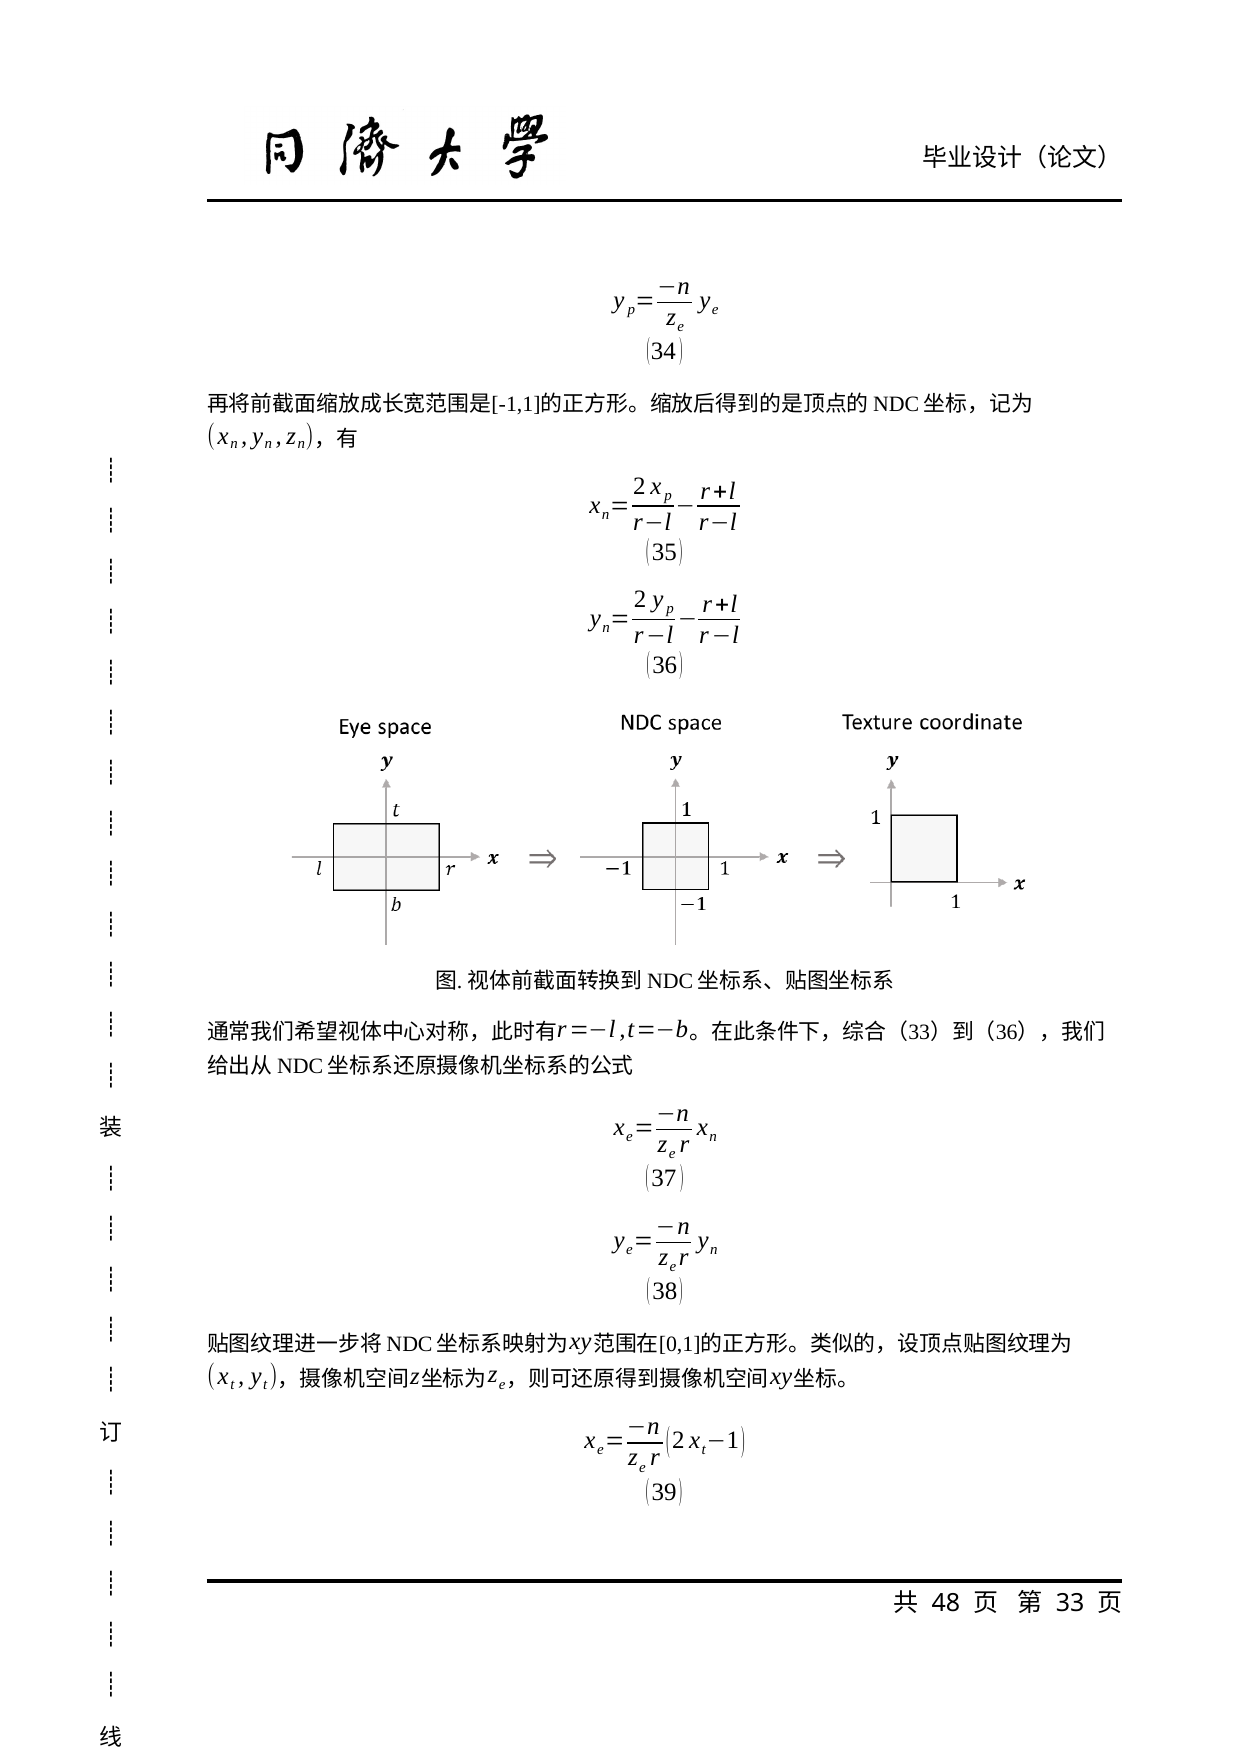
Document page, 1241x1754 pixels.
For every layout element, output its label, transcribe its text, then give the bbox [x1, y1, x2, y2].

text 再将前截面缩放成长宽范围是[-1,1]的正方形。缩放后得到的是顶点的NDC坐标，记为，有 [207, 386, 1122, 453]
picture [291, 699, 1038, 945]
text 贴图纹理进一步将NDC坐标系映射为范围在[0,1]的正方形。类似的，设顶点贴图纹理为，摄像机空间坐标为，则可还原得到摄像机空间坐标。 [207, 1326, 1122, 1393]
picture [244, 106, 566, 185]
text 图. 视体前截面转换到NDC坐标系、贴图坐标系 [207, 963, 1122, 995]
text 通常我们希望视体中心对称，此时有。在此条件下，综合（33）到（36），我们给出从NDC坐标系还原摄像机坐标系的公式 [207, 1014, 1122, 1080]
